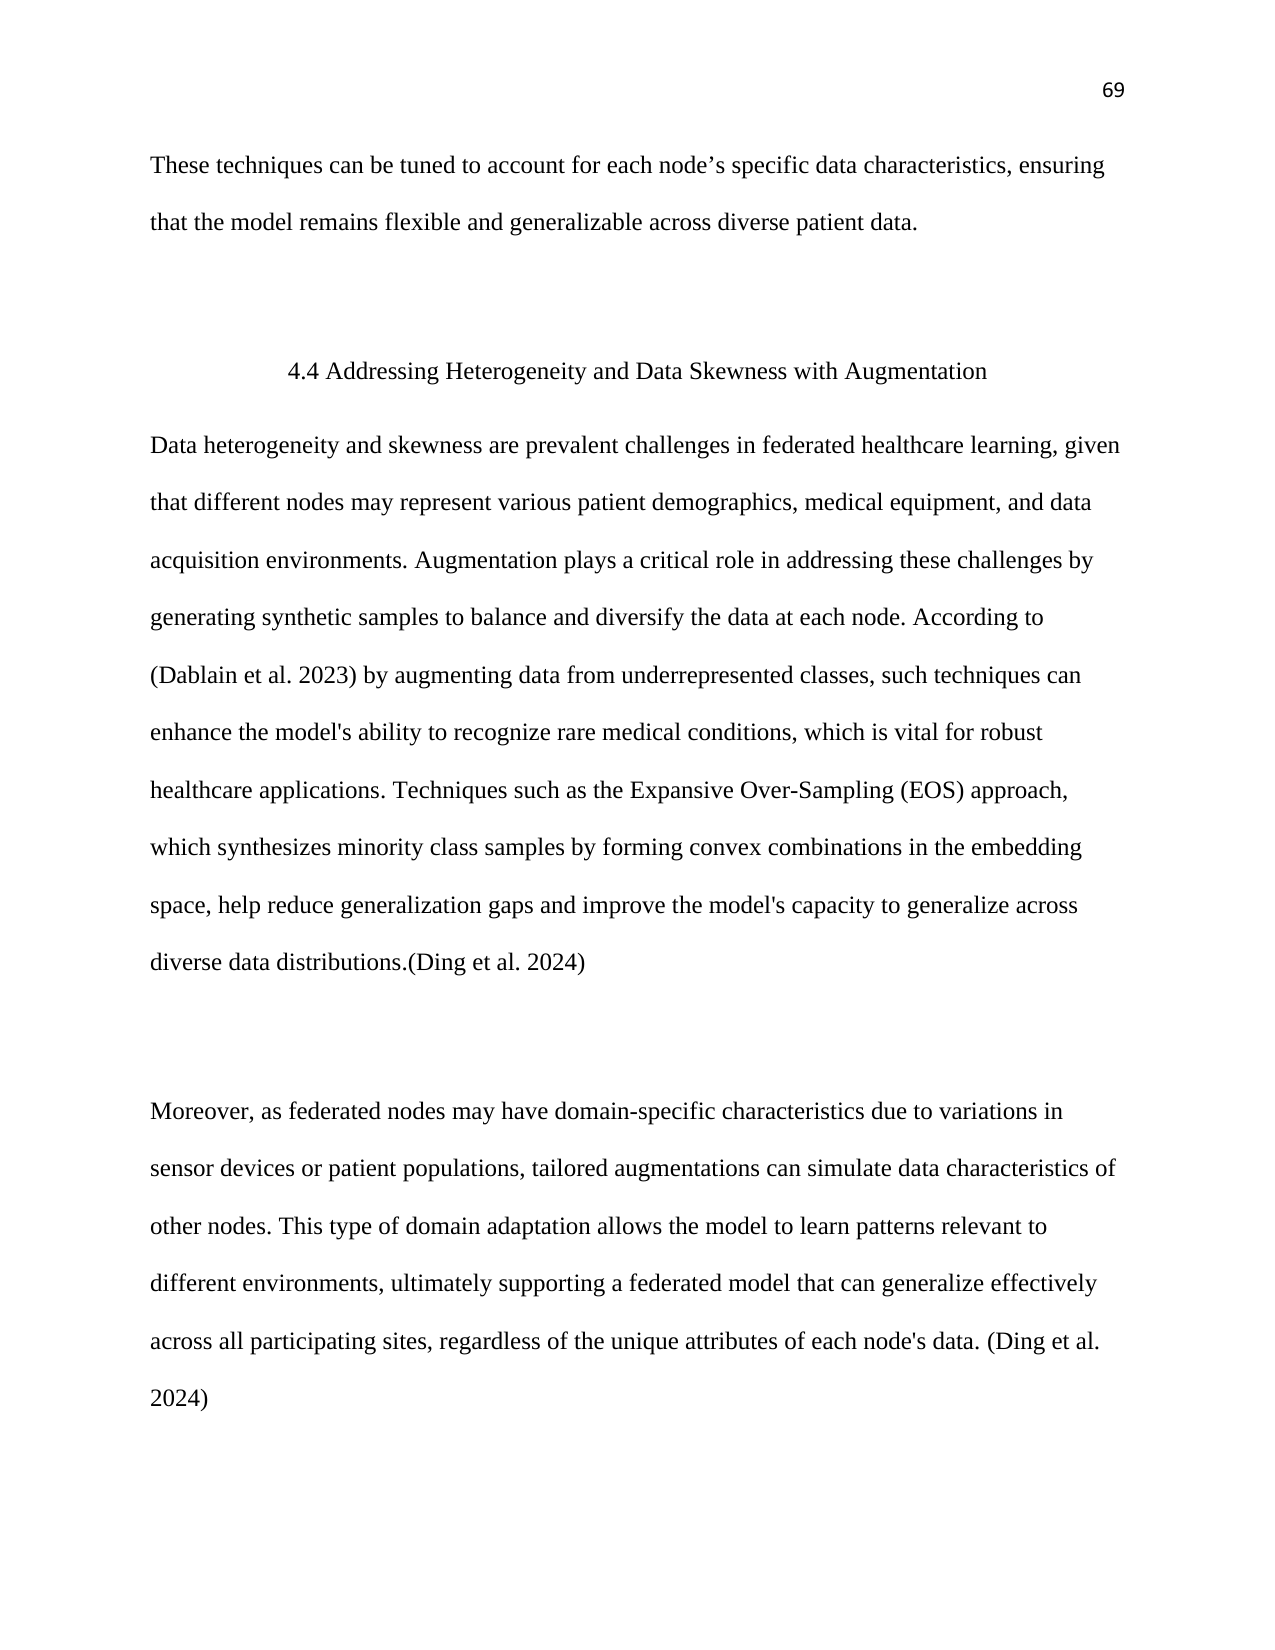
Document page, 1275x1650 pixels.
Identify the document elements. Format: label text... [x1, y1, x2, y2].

text Moreover, as federated nodes may have domain-specific characteristics due to variations in sensor devices or patient populations, tailored augmentations can simulate data characteristics of other nodes. This type of domain adaptation allows the model to learn patterns relevant to different environments, ultimately supporting a federated model that can generalize effectively across all participating sites, regardless of the unique attributes of each node's data. (Ding et al. 2024) [150, 1096, 1125, 1412]
text 4.4 Addressing Heterogeneity and Data Skewness with Augmentation [150, 356, 1125, 384]
text Data heterogeneity and skewness are prevalent challenges in federated healthcare learning, given that different nodes may represent various patient demographics, medical equipment, and data acquisition environments. Augmentation plays a critical role in addressing these challenges by generating synthetic samples to balance and diversify the data at each node. According to (Dablain et al. 2023) by augmenting data from underrepresented classes, such techniques can enhance the model's ability to recognize rare medical conditions, which is vital for robust healthcare applications​. Techniques such as the Expansive Over-Sampling (EOS) approach, which synthesizes minority class samples by forming convex combinations in the embedding space, help reduce generalization gaps and improve the model's capacity to generalize across diverse data distributions​.(Ding et al. 2024) [150, 430, 1125, 976]
text These techniques can be tuned to account for each node’s specific data characteristics, ensuring that the model remains flexible and generalizable across diverse patient data. [150, 150, 1125, 236]
